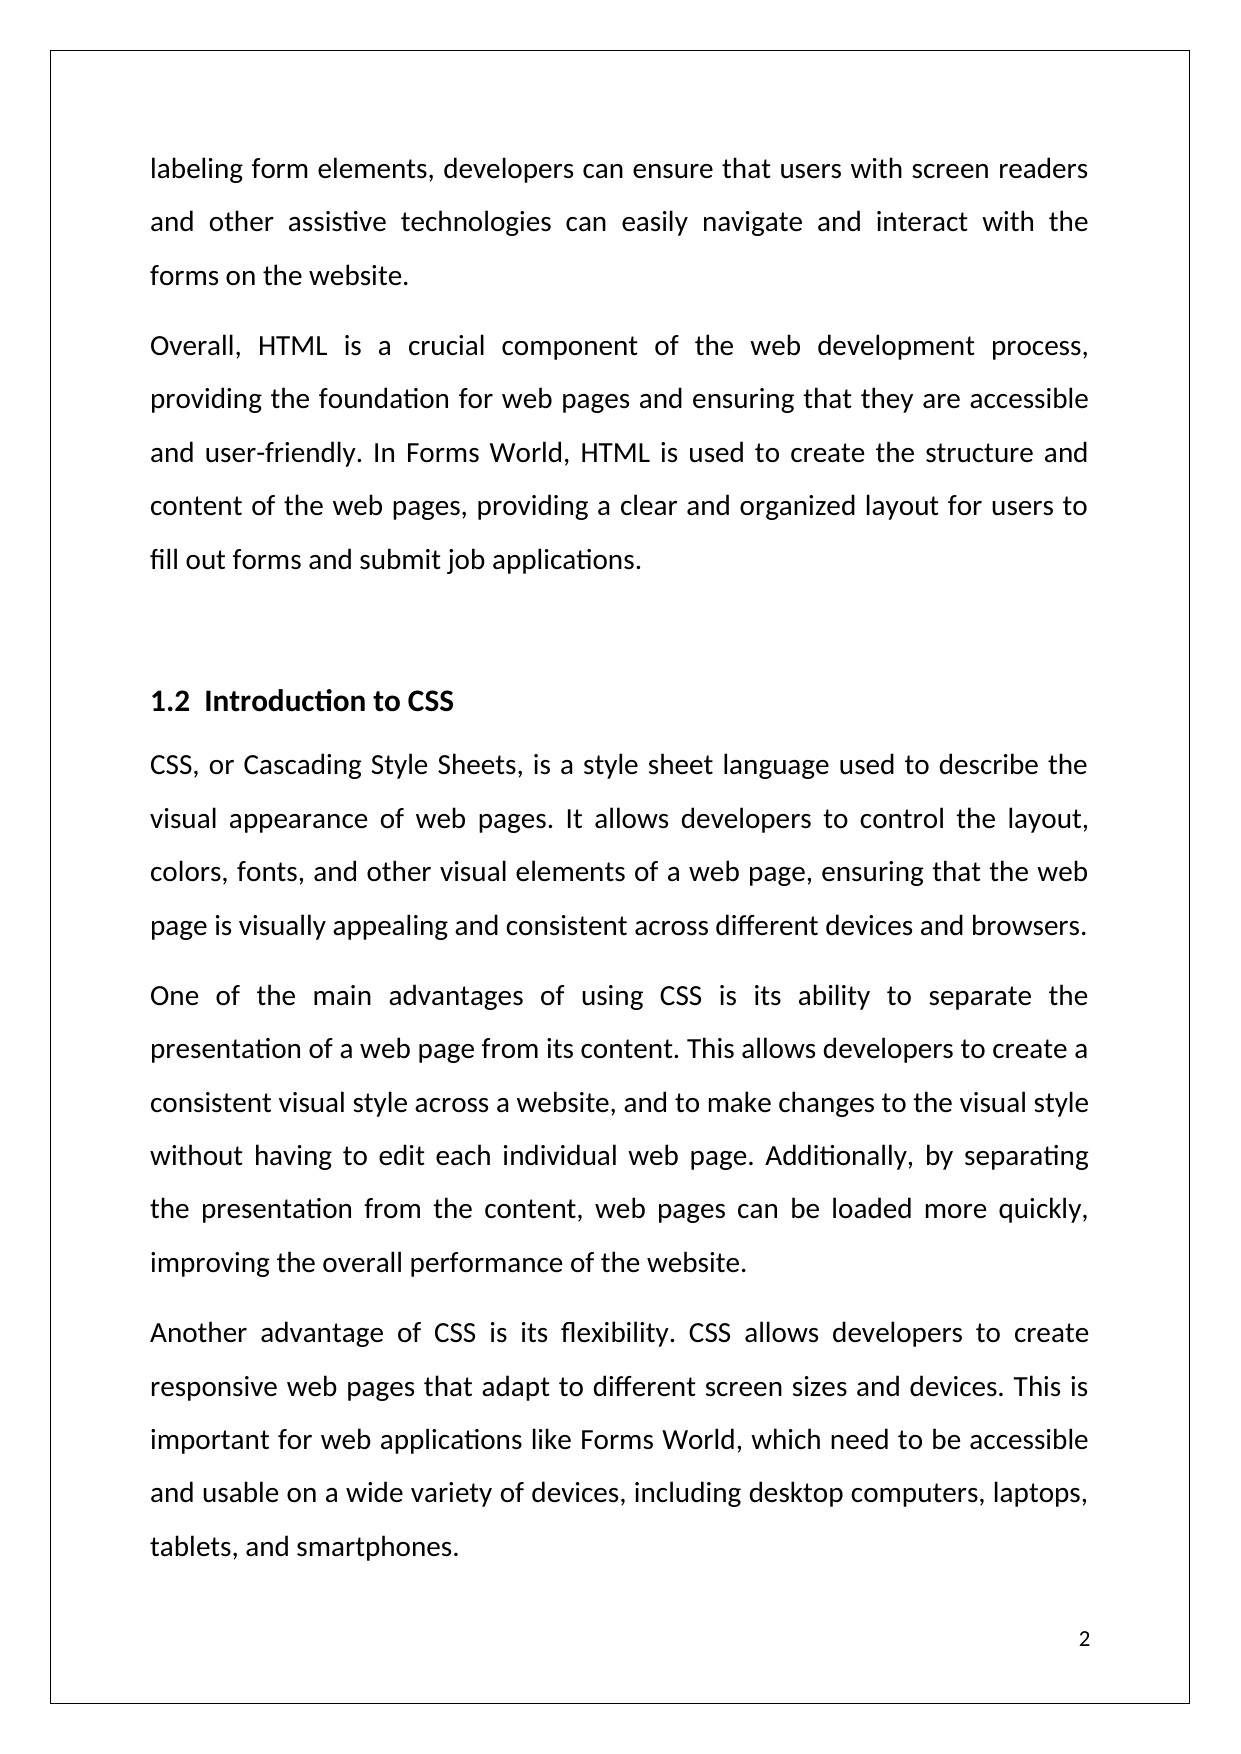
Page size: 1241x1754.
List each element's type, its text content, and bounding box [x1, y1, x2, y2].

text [150, 150, 1090, 292]
text 1.2 Introduction to CSS [150, 681, 1090, 719]
text Overall, HTML is a crucial component of the web development process, providing the foundation for web pages and ensuring that they are accessible and user-friendly. In Forms World, HTML is used to create the structure and content of the web pages, providing a clear and organized layout for users to fill out forms and submit job applications. [150, 327, 1090, 576]
text One of the main advantages of using CSS is its ability to separate the presentation of a web page from its content. This allows developers to create a consistent visual style across a website, and to make changes to the visual style without having to edit each individual web page. Additionally, by separating the presentation from the content, web pages can be loaded more quickly, improving the overall performance of the website. [150, 977, 1090, 1280]
text Another advantage of CSS is its flexibility. CSS allows developers to create responsive web pages that adapt to different screen sizes and devices. This is important for web applications like Forms World, which need to be accessible and usable on a wide variety of devices, including desktop computers, laptops, tablets, and smartphones. [150, 1314, 1090, 1563]
text CSS, or Cascading Style Sheets, is a style sheet language used to describe the visual appearance of web pages. It allows developers to control the layout, colors, fonts, and other visual elements of a web page, ensuring that the web page is visually appealing and consistent across different devices and browsers. [150, 746, 1090, 942]
